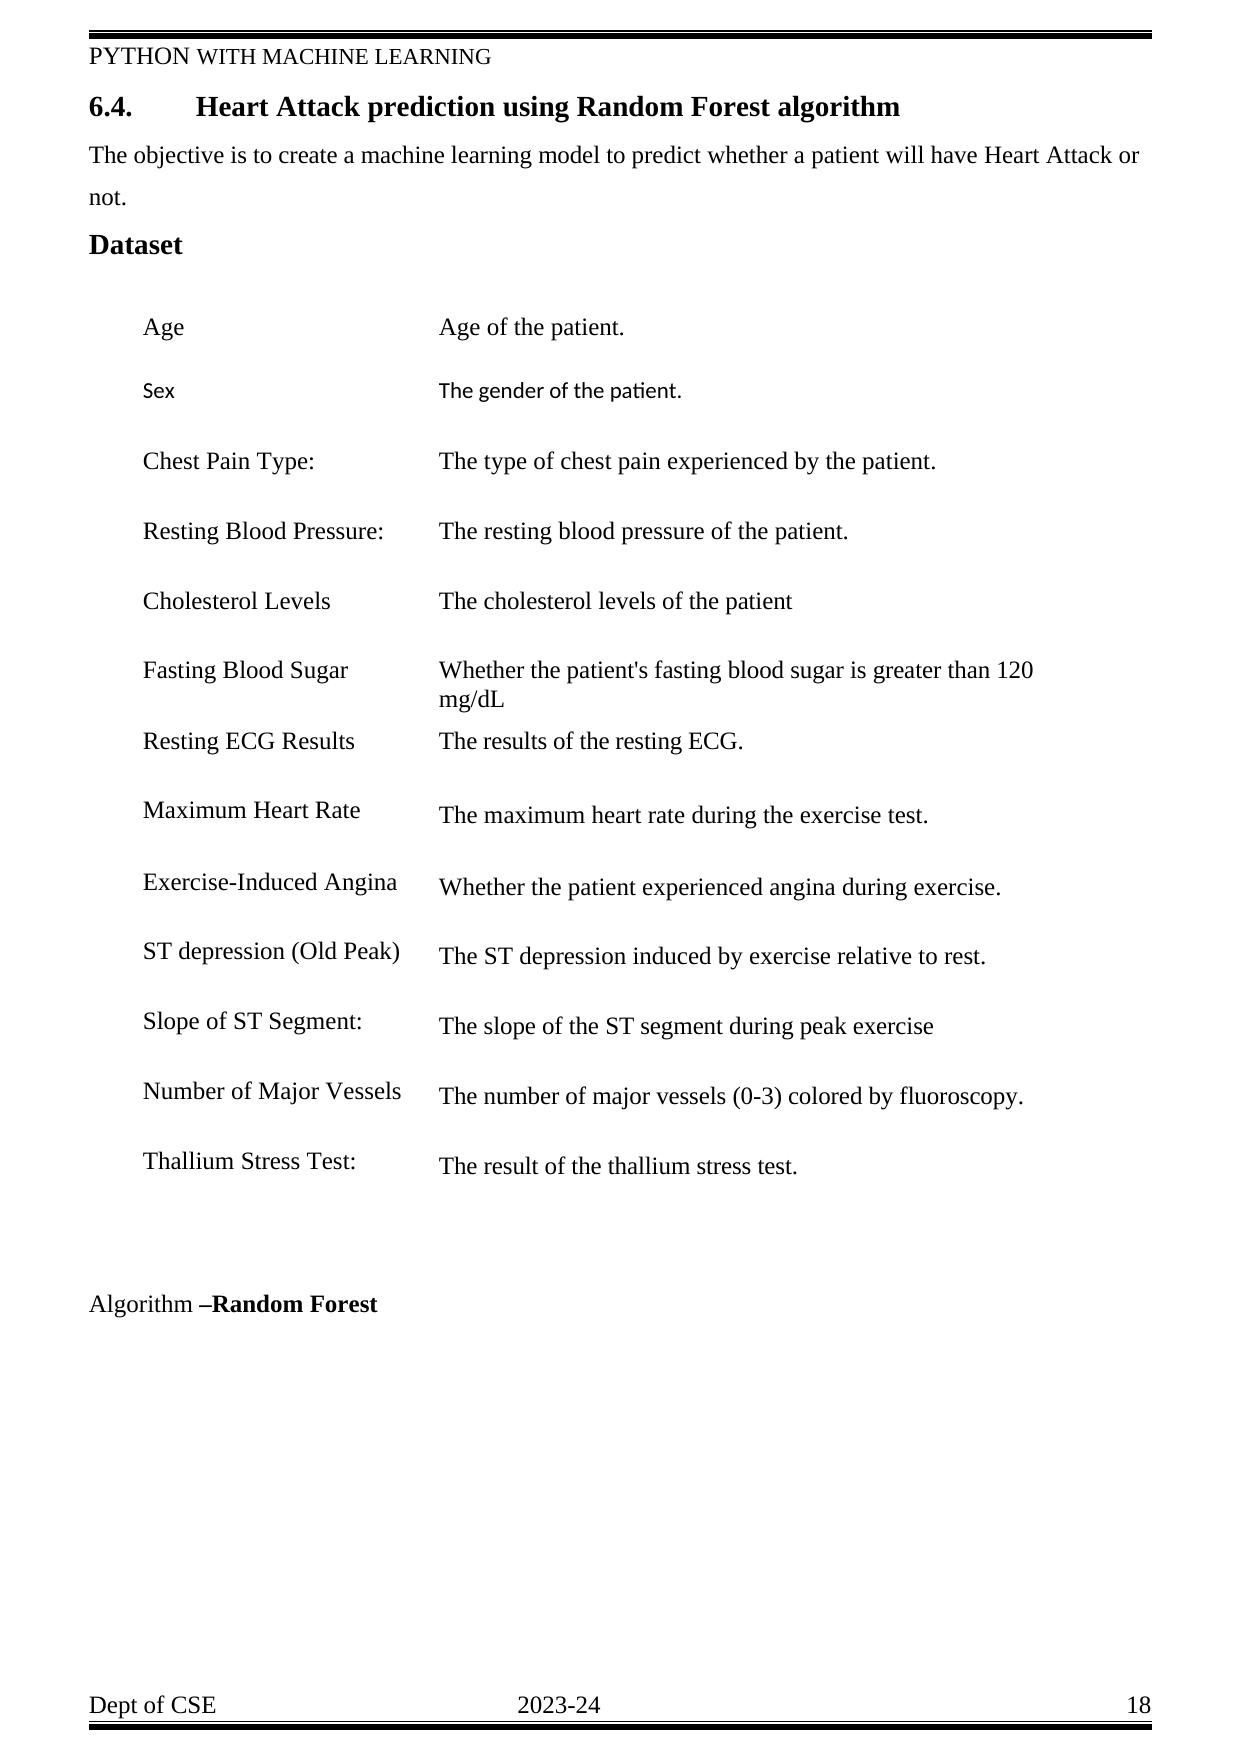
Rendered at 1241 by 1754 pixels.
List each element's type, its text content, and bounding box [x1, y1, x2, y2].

table_cell The cholesterol levels of the patient [439, 580, 1099, 649]
table_cell Maximum Heart Rate [143, 789, 439, 863]
table_cell Resting ECG Results [143, 719, 439, 789]
table_cell Whether the patient's fasting blood sugar is greater than 120 mg/dL [439, 649, 1099, 719]
table_header Age of the patient. [439, 314, 1099, 370]
table_cell Fasting Blood Sugar [143, 649, 439, 719]
table_header Age [143, 314, 439, 370]
table_cell Resting Blood Pressure: [143, 510, 439, 579]
table_cell The gender of the patient. [439, 370, 1099, 440]
table_cell Sex [143, 370, 439, 440]
text 6.4. Heart Attack prediction using Random Forest algorithm [89, 89, 1152, 122]
table_cell The type of chest pain experienced by the patient. [439, 440, 1099, 510]
table_cell ST depression (Old Peak) [143, 932, 439, 1002]
table_cell Cholesterol Levels [143, 580, 439, 649]
table_cell The results of the resting ECG. [439, 719, 1099, 789]
table_cell The maximum heart rate during the exercise test. [439, 789, 1099, 863]
text Dataset [89, 227, 1152, 260]
table_cell Exercise-Induced Angina [143, 863, 439, 932]
table_cell Whether the patient experienced angina during exercise. [439, 863, 1099, 932]
table_cell The resting blood pressure of the patient. [439, 510, 1099, 579]
table_cell Slope of ST Segment: [143, 1002, 439, 1072]
table_cell Chest Pain Type: [143, 440, 439, 510]
text The objective is to create a machine learning model to predict whether a patient will have Heart Attack or not. [89, 141, 1152, 211]
text Algorithm –Random Forest [89, 1289, 986, 1318]
table_cell The result of the thallium stress test. [439, 1142, 1099, 1211]
table_cell Thallium Stress Test: [143, 1142, 439, 1211]
table_cell The ST depression induced by exercise relative to rest. [439, 932, 1099, 1002]
table_cell The number of major vessels (0-3) colored by fluoroscopy. [439, 1072, 1099, 1142]
table_cell The slope of the ST segment during peak exercise [439, 1002, 1099, 1072]
table_cell Number of Major Vessels [143, 1072, 439, 1142]
